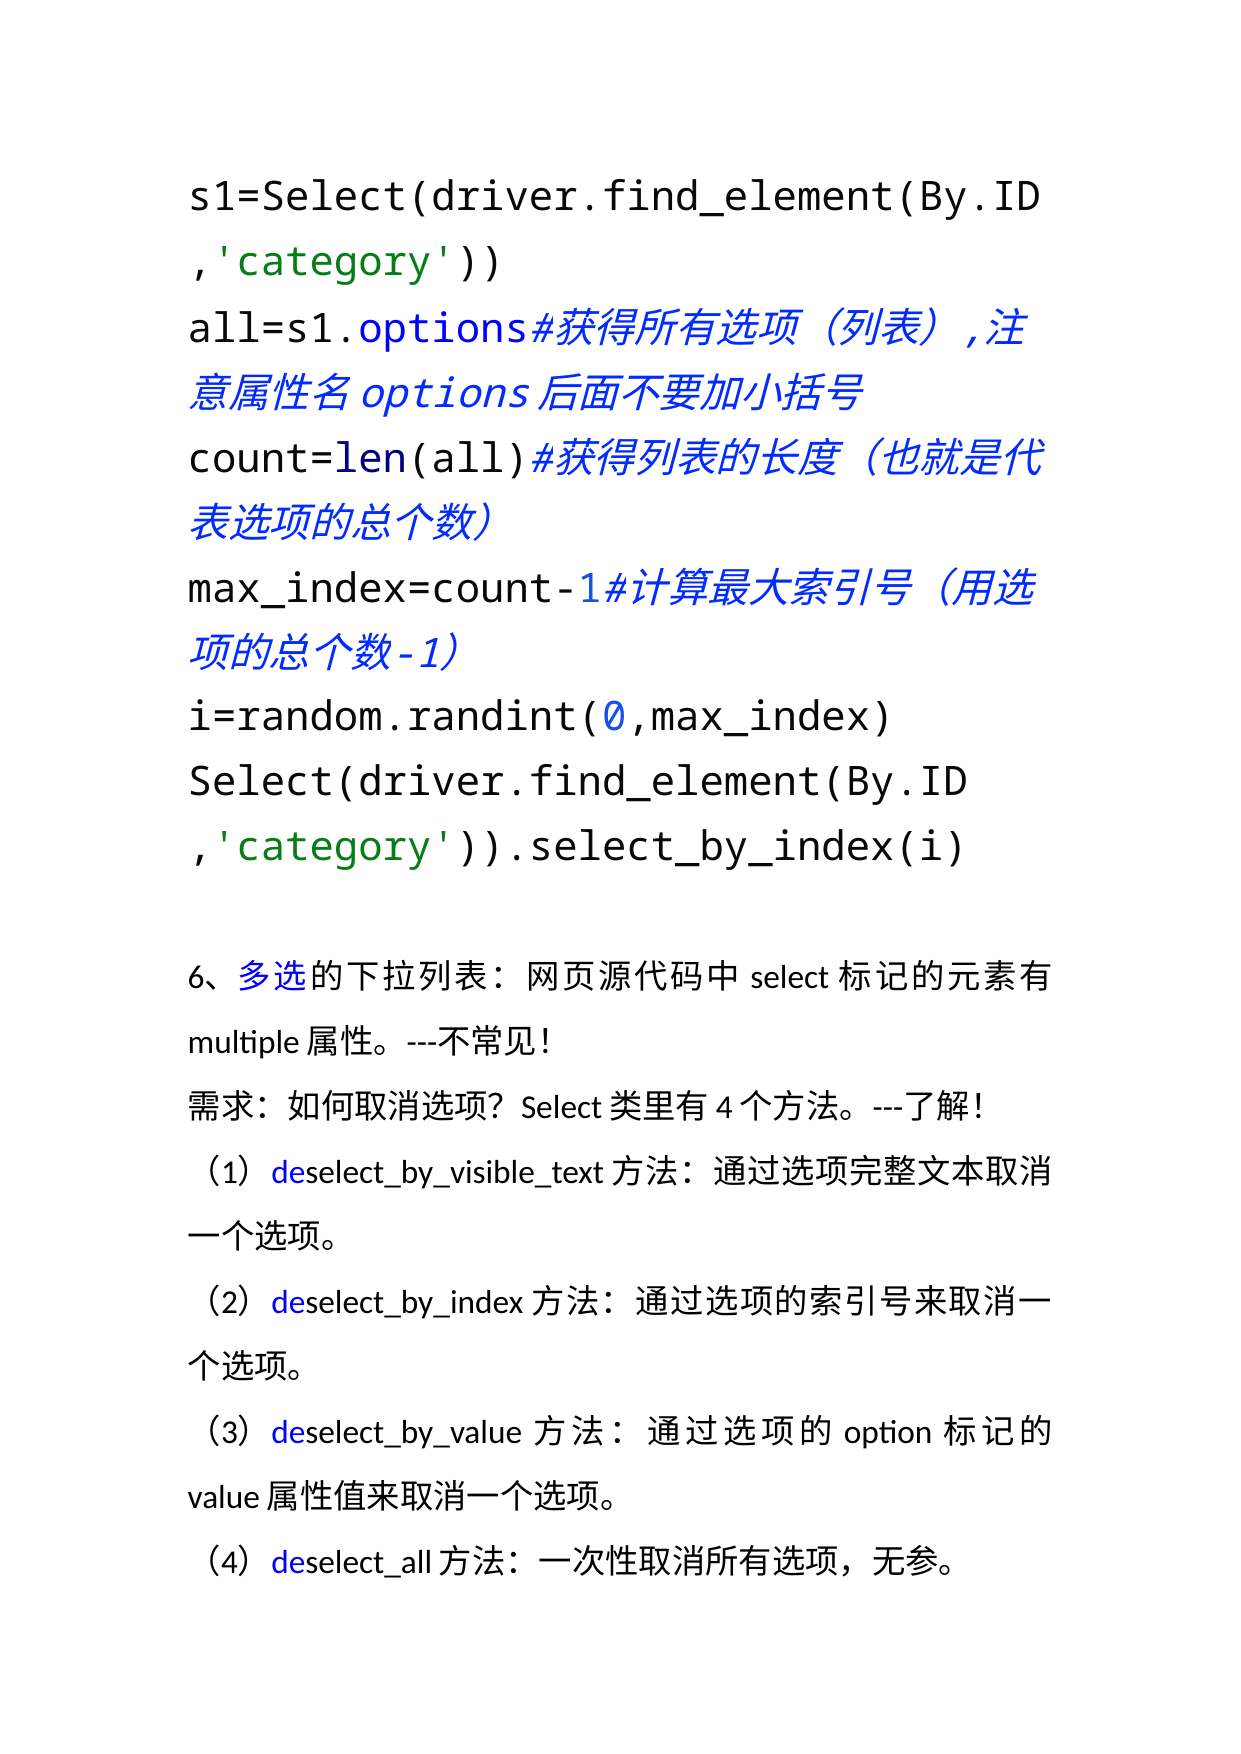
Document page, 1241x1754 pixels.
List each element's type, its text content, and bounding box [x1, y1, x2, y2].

list 需求：如何取消选项？Select类里有4个方法。---了解！ [187, 1072, 1053, 1137]
list deselect_by_visible_text方法：通过选项完整文本取消一个选项。 [187, 1137, 1053, 1267]
text s1=Select(driver.find_element(By.ID,'category')) all=s1.options#获得所有选项（列表）,注意属性名options后面不要加小括号 count=len(all)#获得列表的长度（也就是代表选项的总个数） max_index=count-1#计算最大索引号（用选项的总个数-1） [187, 162, 1053, 682]
list 多选的下拉列表：网页源代码中select标记的元素有multiple属性。---不常见！ [187, 942, 1053, 1072]
list i=random.randint(0,max_index) Select(driver.find_element(By.ID,'category')).select_by_index(i) [187, 682, 1053, 877]
list deselect_by_index方法：通过选项的索引号来取消一个选项。 [187, 1267, 1053, 1397]
list deselect_all方法：一次性取消所有选项，无参。 [187, 1527, 1053, 1592]
list deselect_by_value方法：通过选项的option标记的value属性值来取消一个选项。 [187, 1397, 1053, 1527]
